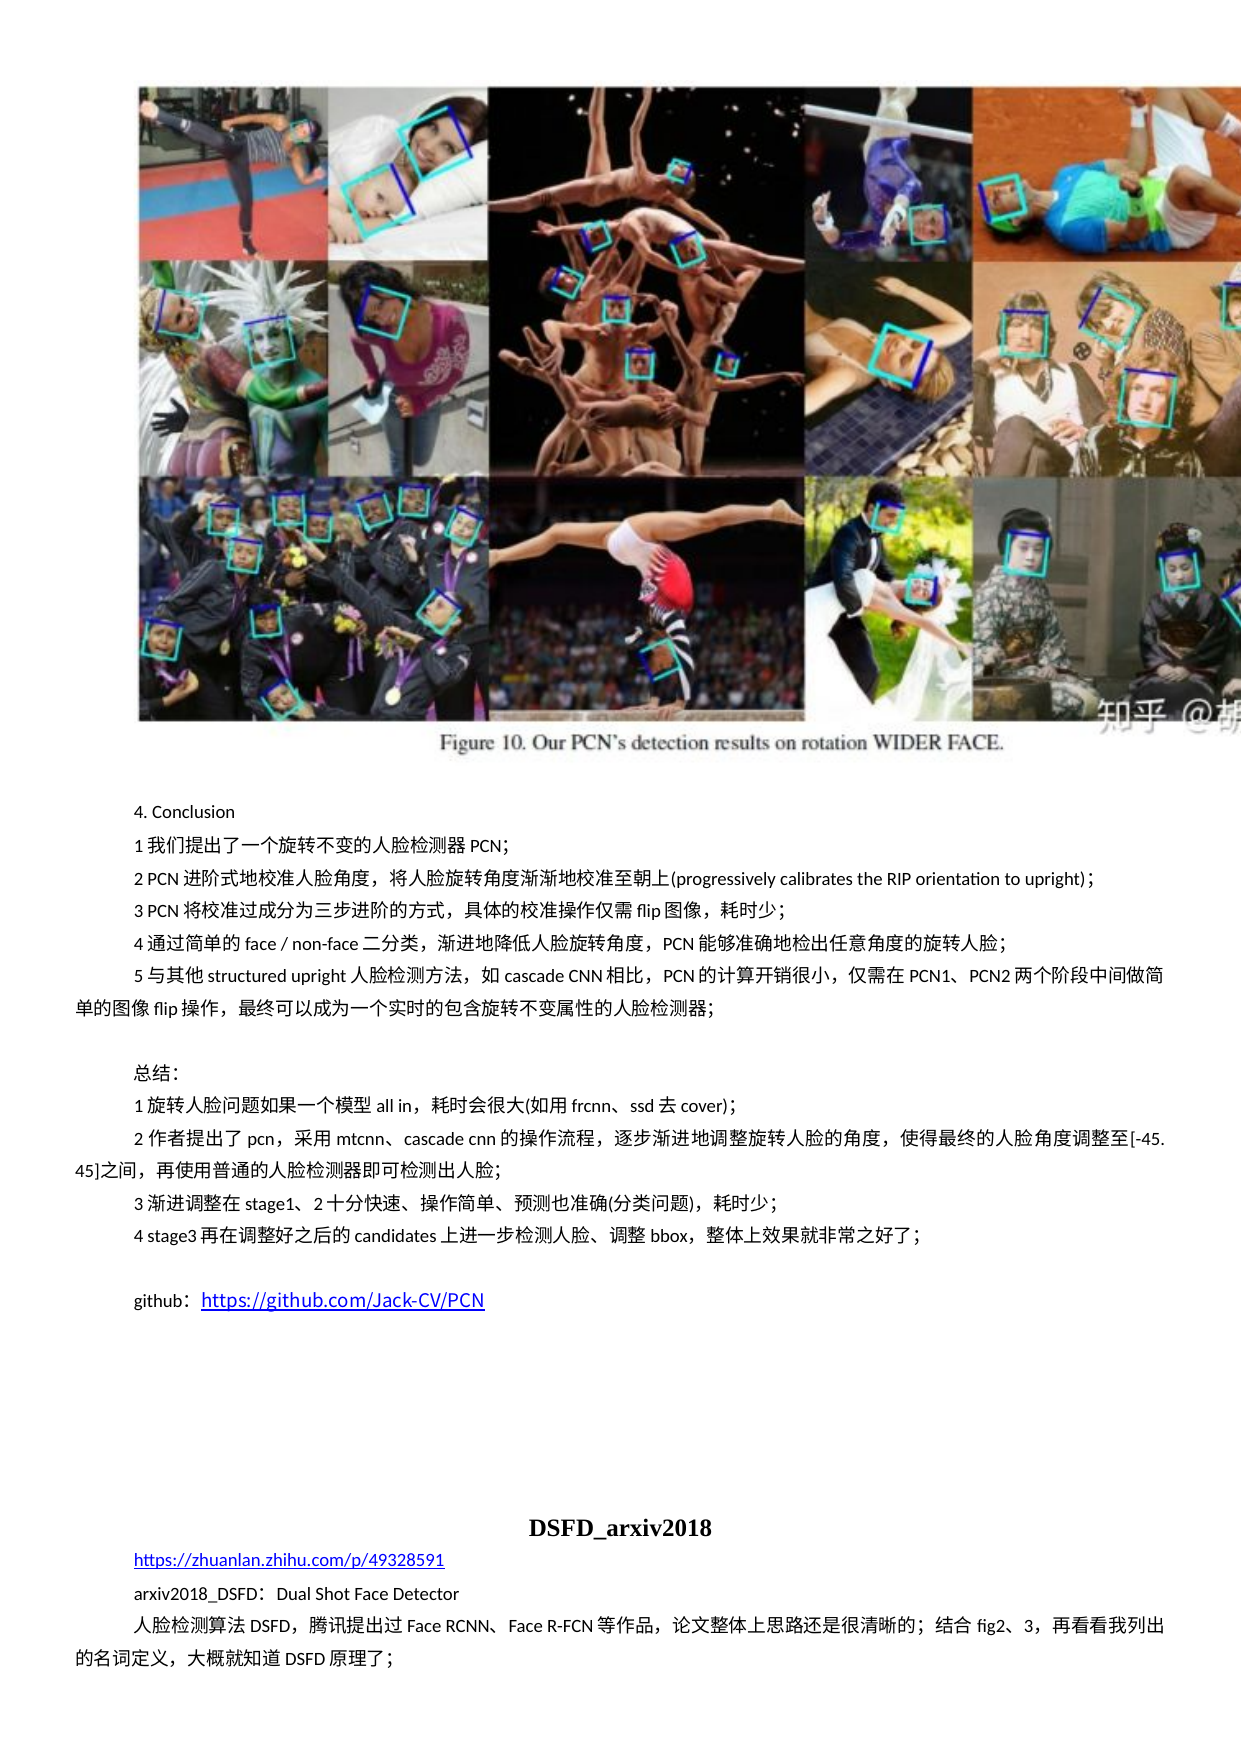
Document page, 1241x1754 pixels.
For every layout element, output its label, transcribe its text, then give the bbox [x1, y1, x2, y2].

picture [133, 80, 1241, 766]
text 总结： [75, 1056, 1165, 1088]
subtitle DSFD_arxiv2018 [75, 1511, 1165, 1543]
text 4. Conclusion [75, 796, 1165, 828]
text 3 PCN将校准过成分为三步进阶的方式，具体的校准操作仅需flip图像，耗时少； [75, 893, 1165, 926]
text arxiv2018_DSFD：Dual Shot Face Detector [75, 1576, 1165, 1608]
text 人脸检测算法DSFD，腾讯提出过Face RCNN、Face R-FCN等作品，论文整体上思路还是很清晰的；结合fig2、3，再看看我列出的名词定义，大概就知道DSFD原理了； [75, 1608, 1165, 1673]
text 2 PCN进阶式地校准人脸角度，将人脸旋转角度渐渐地校准至朝上(progressively calibrates the RIP orientation to upright)； [75, 861, 1165, 893]
text 1 我们提出了一个旋转不变的人脸检测器PCN； [75, 828, 1165, 861]
text https://zhuanlan.zhihu.com/p/49328591 [75, 1543, 1165, 1576]
text 5 与其他structured upright人脸检测方法，如cascade CNN相比，PCN的计算开销很小，仅需在PCN1、PCN2两个阶段中间做简单的图像flip操作，最终可以成为一个实时的包含旋转不变属性的人脸检测器； [75, 958, 1165, 1023]
text 3 渐进调整在stage1、2十分快速、操作简单、预测也准确(分类问题)，耗时少； [75, 1186, 1165, 1218]
text 4 stage3再在调整好之后的candidates上进一步检测人脸、调整bbox，整体上效果就非常之好了； [75, 1218, 1165, 1251]
text 1 旋转人脸问题如果一个模型all in，耗时会很大(如用frcnn、ssd去cover)； [75, 1088, 1165, 1121]
text 2 作者提出了pcn，采用mtcnn、cascade cnn的操作流程，逐步渐进地调整旋转人脸的角度，使得最终的人脸角度调整至[-45. 45]之间，再使用普通的人脸检测器即可检测出人脸； [75, 1121, 1165, 1186]
text 4 通过简单的face / non-face二分类，渐进地降低人脸旋转角度，PCN能够准确地检出任意角度的旋转人脸； [75, 926, 1165, 958]
text github：https://github.com/Jack-CV/PCN [75, 1283, 1165, 1316]
